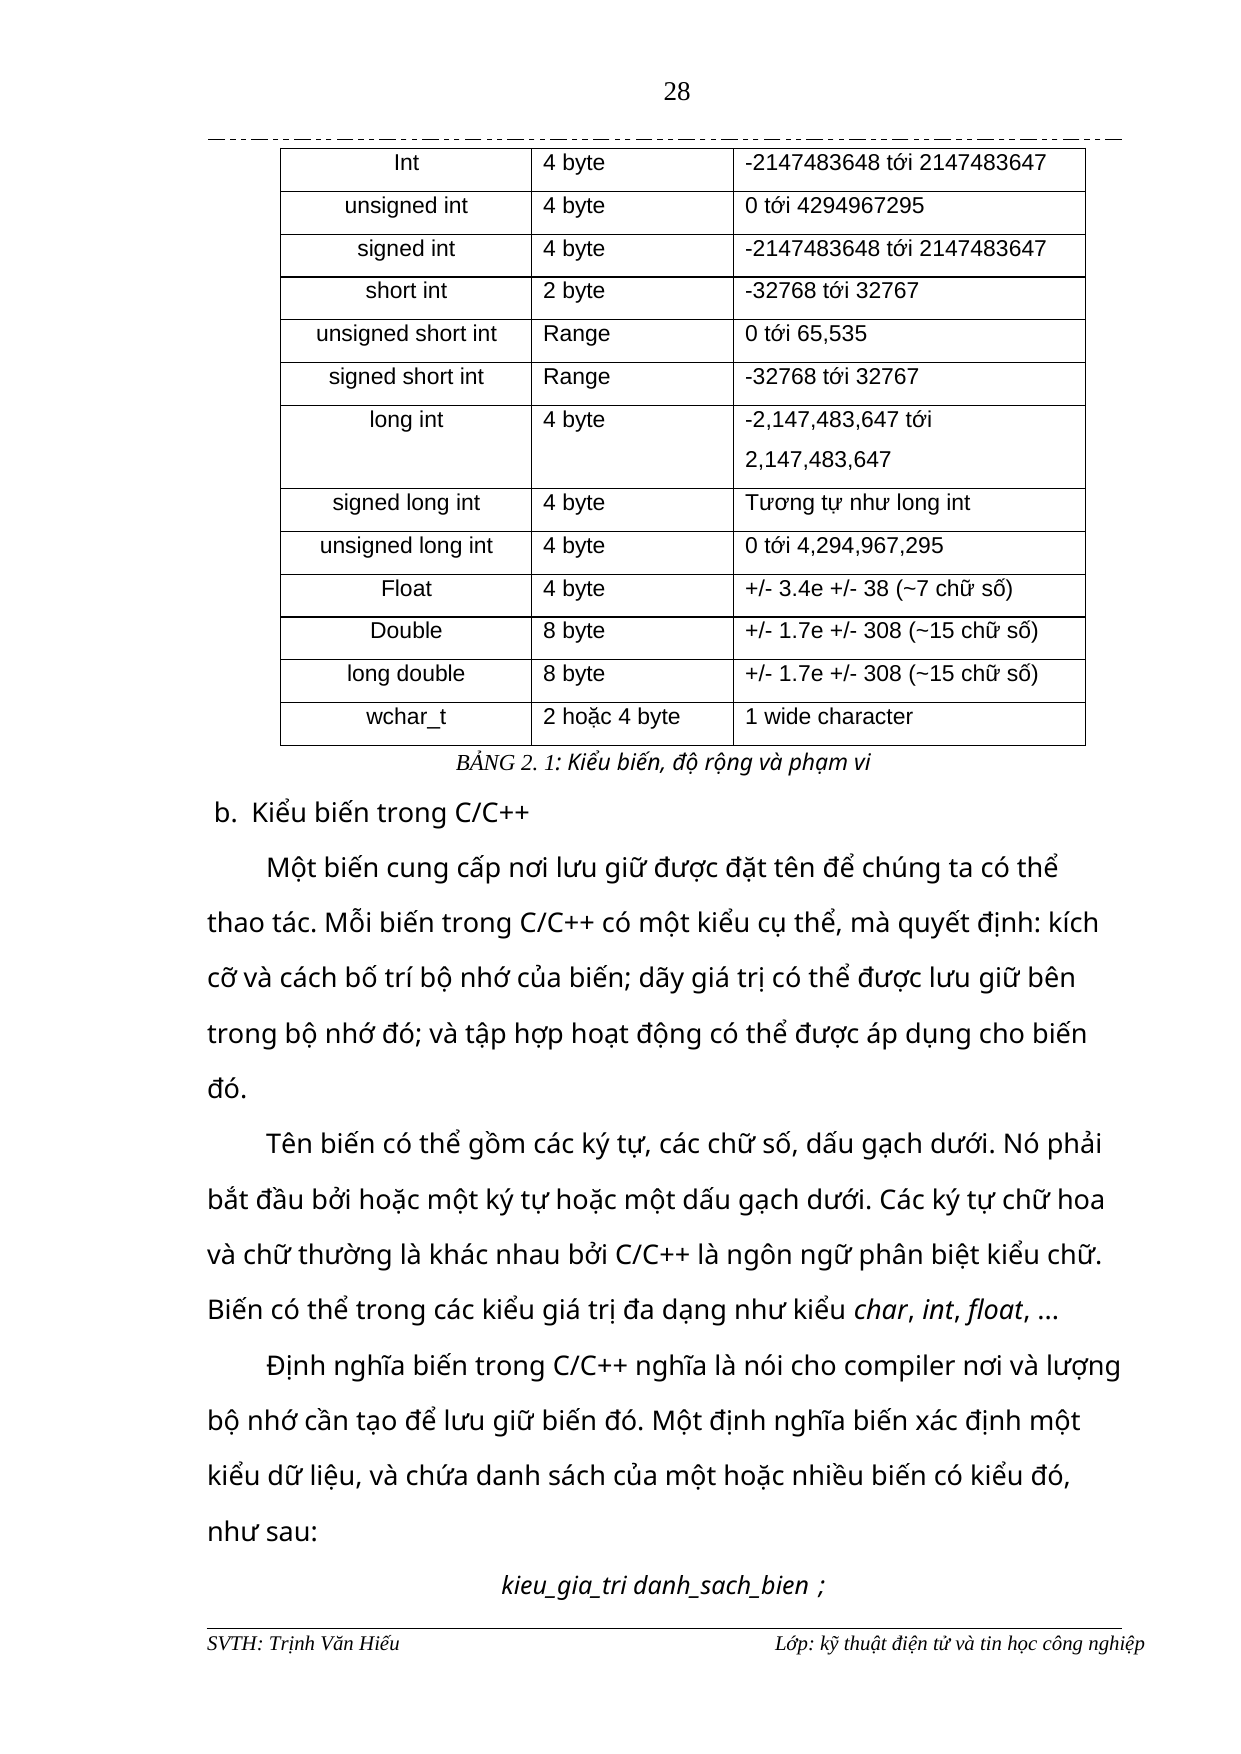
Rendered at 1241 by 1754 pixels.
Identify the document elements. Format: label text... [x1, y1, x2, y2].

table_cell 1 wide character [734, 703, 1085, 745]
table_cell unsigned long int [281, 532, 531, 573]
table_cell 4 byte [532, 192, 733, 233]
list Một biến cung cấp nơi lưu giữ được đặt tên để chúng ta có thể thao tác. Mỗi biến trong C/C++ có một kiểu cụ thể, mà quyết định: kích cỡ và cách bố trí bộ nhớ của biến; dãy giá trị có thể được lưu giữ bên trong bộ nhớ đó; và tập hợp hoạt động có thể được áp dụng cho biến đó. [207, 848, 1122, 1106]
table_cell 2 byte [532, 278, 733, 319]
table_cell wchar_t [281, 703, 531, 745]
table_cell Tương tự như long int [734, 489, 1085, 531]
table_cell short int [281, 278, 531, 319]
table_cell 0 tới 4,294,967,295 [734, 532, 1085, 573]
table_cell 2 hoặc 4 byte [532, 703, 733, 745]
table_cell +/- 1.7e +/- 308 (~15 chữ số) [734, 618, 1085, 659]
table_cell signed long int [281, 489, 531, 531]
table_cell unsigned short int [281, 320, 531, 362]
text kieu_gia_tri danh_sach_bien ; [207, 1567, 1122, 1601]
table_cell -32768 tới 32767 [734, 363, 1085, 405]
list Kiểu biến trong C/C++ [214, 793, 1122, 830]
table_cell -2147483648 tới 2147483647 [734, 235, 1085, 276]
table_cell 4 byte [532, 532, 733, 573]
table_cell +/- 3.4e +/- 38 (~7 chữ số) [734, 575, 1085, 616]
table_cell signed int [281, 235, 531, 276]
table_cell -2147483648 tới 2147483647 [734, 149, 1085, 191]
table_cell Double [281, 618, 531, 659]
table_cell 0 tới 4294967295 [734, 192, 1085, 233]
table_cell 4 byte [532, 406, 733, 488]
table_cell 4 byte [532, 235, 733, 276]
table_cell 4 byte [532, 575, 733, 616]
table_cell Range [532, 363, 733, 405]
table_cell signed short int [281, 363, 531, 405]
table_cell 0 tới 65,535 [734, 320, 1085, 362]
table_cell Int [281, 149, 531, 191]
table_cell 8 byte [532, 660, 733, 702]
text BẢNG 2. 1: Kiểu biến, độ rộng và phạm vi [207, 746, 1122, 777]
table_cell 4 byte [532, 489, 733, 531]
table_cell long double [281, 660, 531, 702]
list Định nghĩa biến trong C/C++ nghĩa là nói cho compiler nơi và lượng bộ nhớ cần tạo để lưu giữ biến đó. Một định nghĩa biến xác định một kiểu dữ liệu, và chứa danh sách của một hoặc nhiều biến có kiểu đó, như sau: [207, 1346, 1122, 1549]
table_cell 8 byte [532, 618, 733, 659]
table_cell long int [281, 406, 531, 488]
table_cell Range [532, 320, 733, 362]
table_cell +/- 1.7e +/- 308 (~15 chữ số) [734, 660, 1085, 702]
table_cell -32768 tới 32767 [734, 278, 1085, 319]
table_cell 4 byte [532, 149, 733, 191]
list Tên biến có thể gồm các ký tự, các chữ số, dấu gạch dưới. Nó phải bắt đầu bởi hoặc một ký tự hoặc một dấu gạch dưới. Các ký tự chữ hoa và chữ thường là khác nhau bởi C/C++ là ngôn ngữ phân biệt kiểu chữ. Biến có thể trong các kiểu giá trị đa dạng như kiểu char, int, float, ... [207, 1125, 1122, 1328]
table_cell -2,147,483,647 tới 2,147,483,647 [734, 406, 1085, 488]
table_cell unsigned int [281, 192, 531, 233]
table_cell Float [281, 575, 531, 616]
